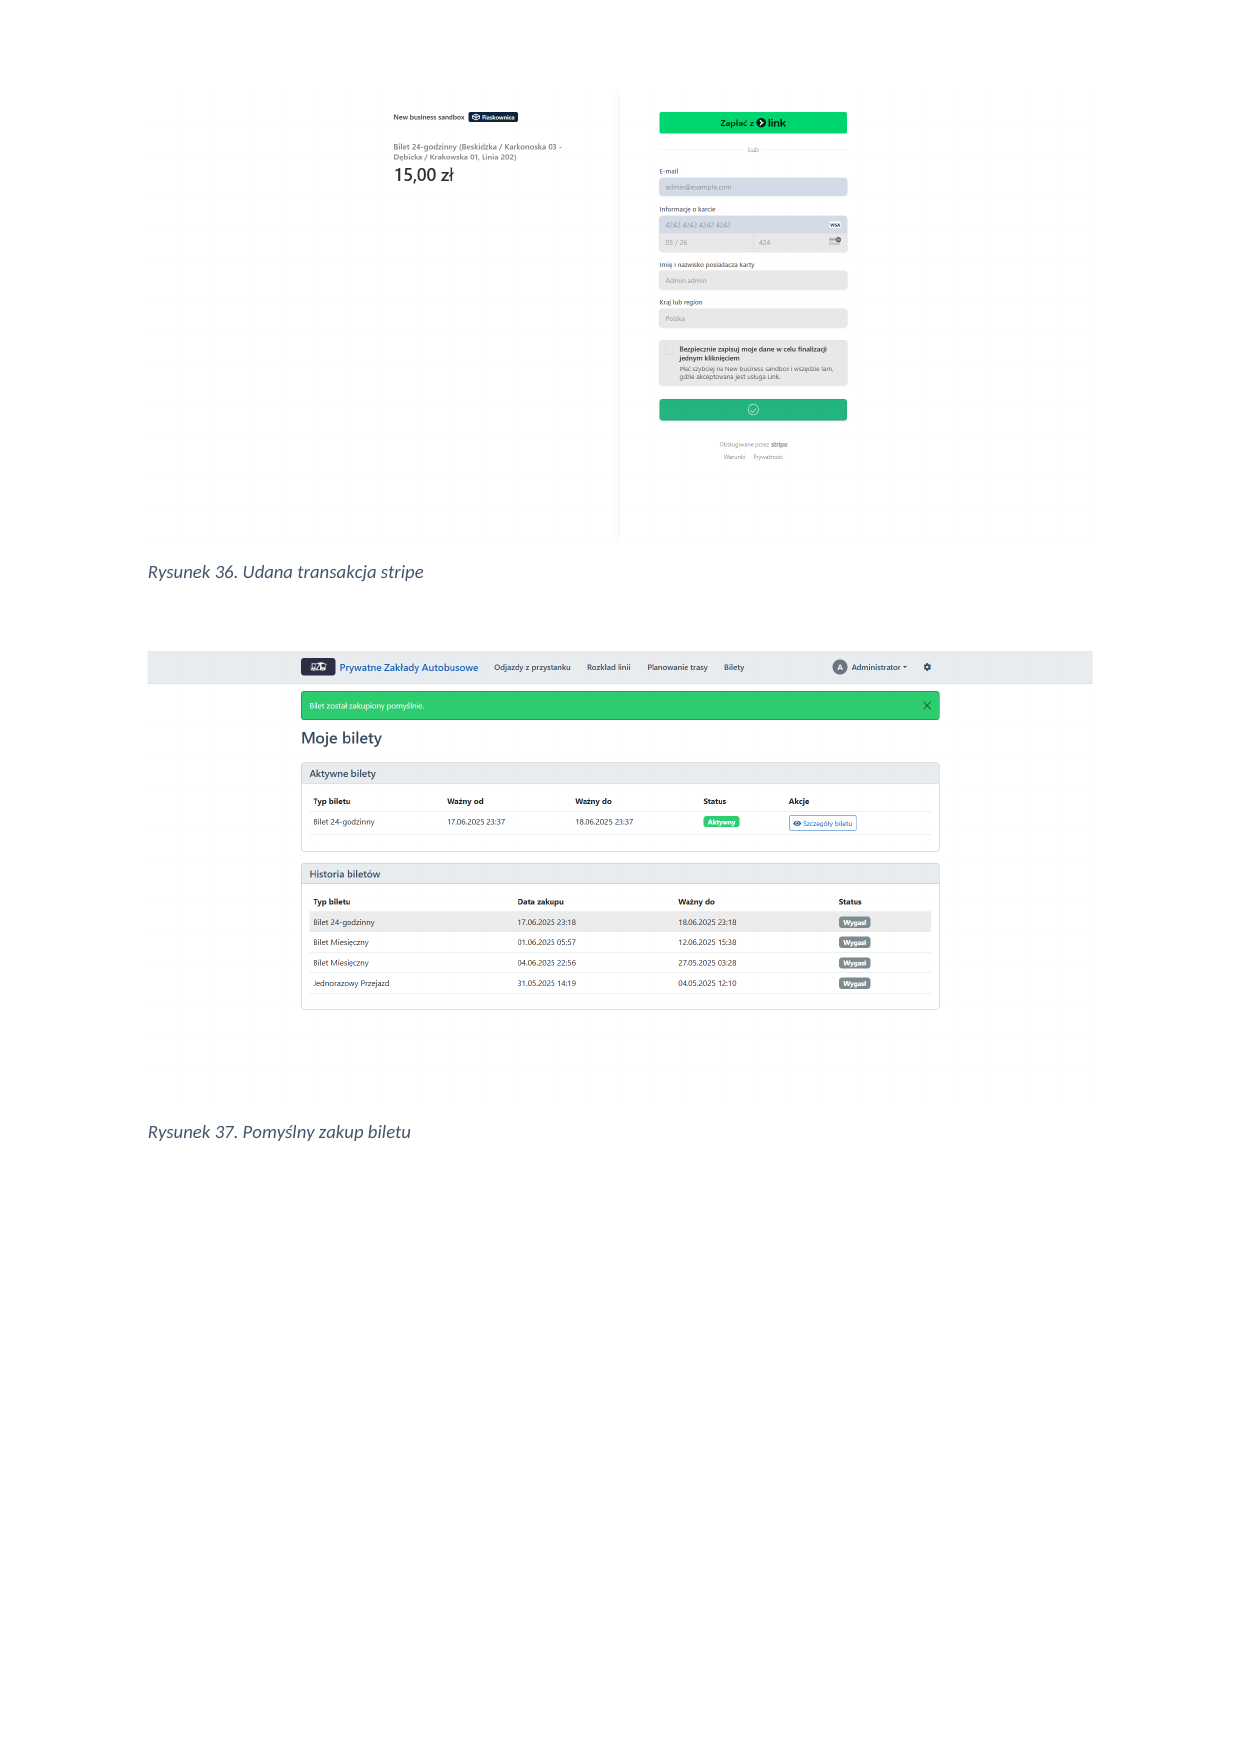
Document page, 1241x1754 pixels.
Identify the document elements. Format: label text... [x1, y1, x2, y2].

picture [147, 88, 1093, 542]
picture [147, 651, 1093, 1102]
